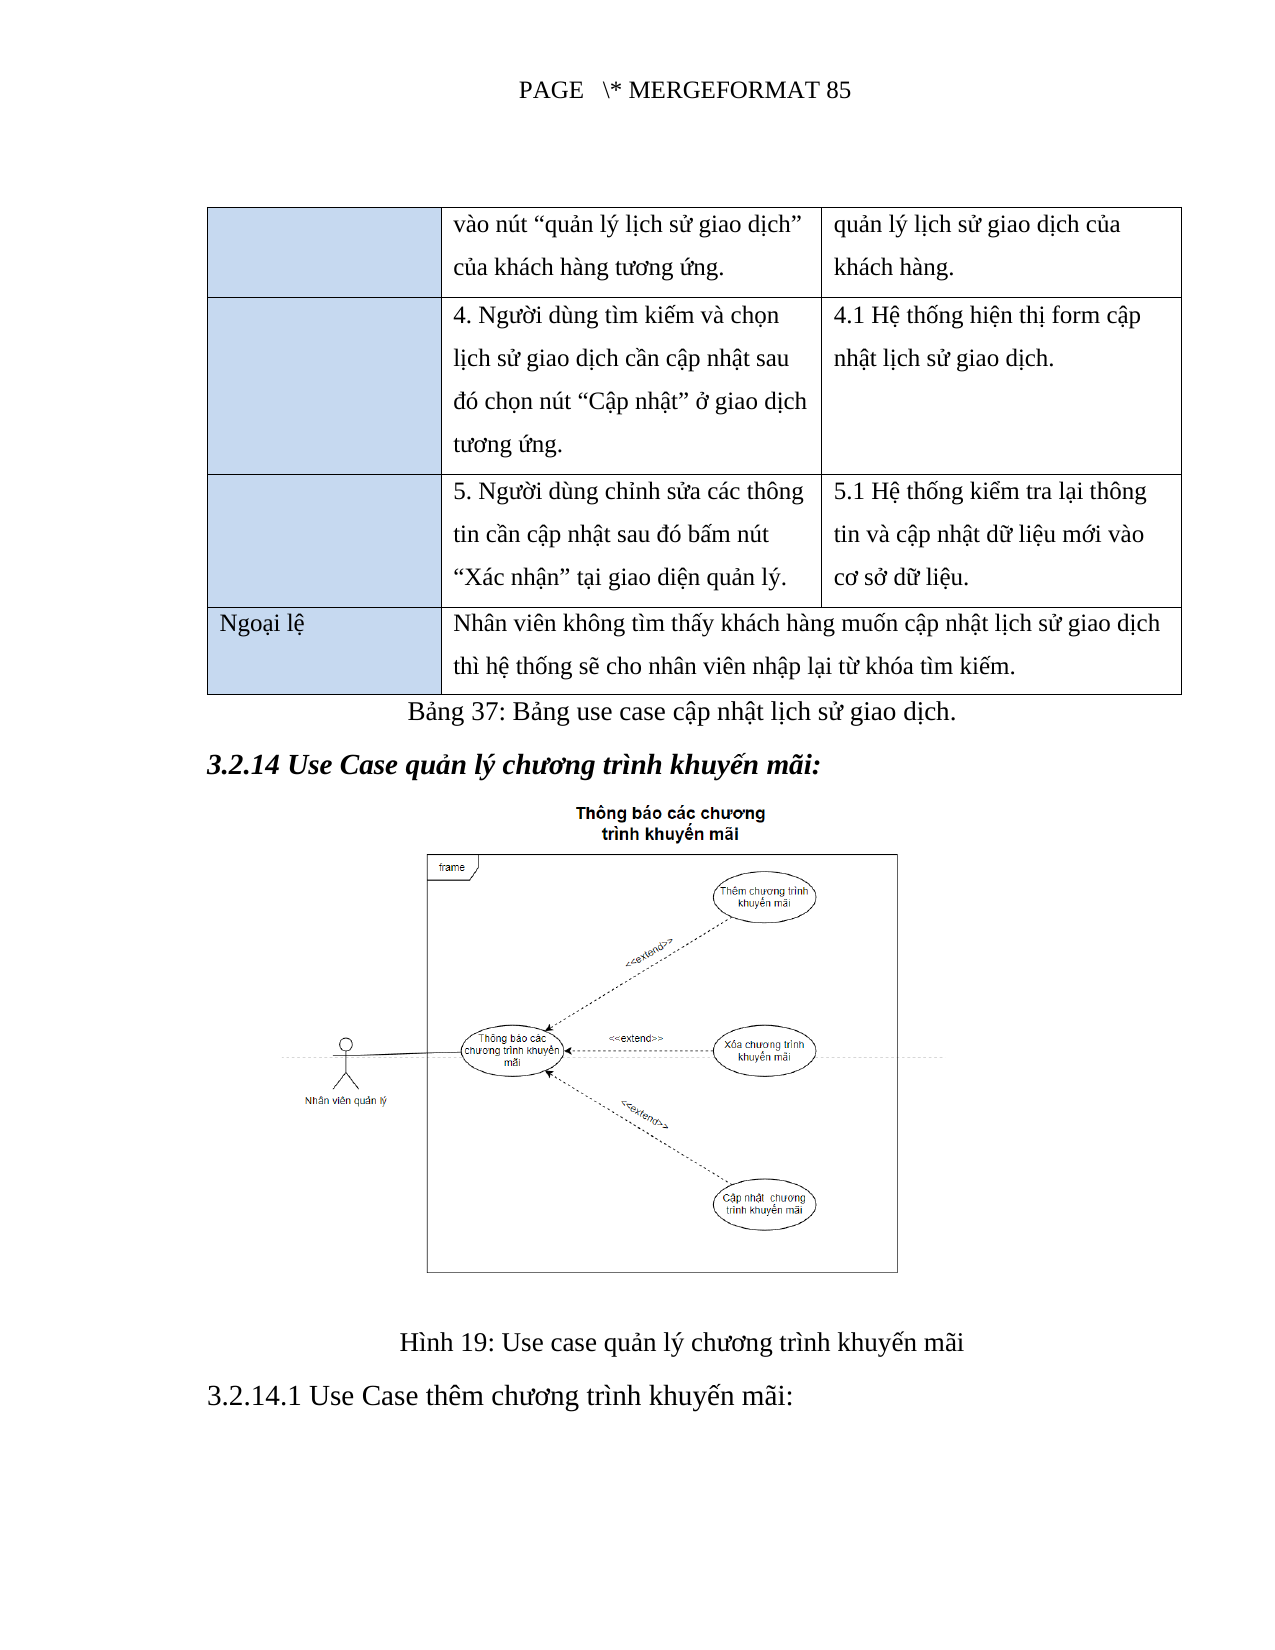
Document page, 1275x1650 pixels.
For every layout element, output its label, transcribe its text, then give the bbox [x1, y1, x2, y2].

text Hình 19: Use case quản lý chương trình khuyến mãi [207, 1326, 1157, 1357]
text Bảng 37: Bảng use case cập nhật lịch sử giao dịch. [207, 695, 1157, 726]
table_cell 5. Người dùng chỉnh sửa các thông tin cần cập nhật sau đó bấm nút “Xác nhận” tại giao diện quản lý. [442, 475, 821, 607]
table_cell 4.1 Hệ thống hiện thị form cập nhật lịch sử giao dịch. [822, 298, 1181, 474]
table_cell [208, 298, 441, 474]
picture [281, 797, 946, 1311]
table_cell Ngoại lệ [208, 608, 441, 694]
table_cell Nhân viên không tìm thấy khách hàng muốn cập nhật lịch sử giao dịch thì hệ thống sẽ cho nhân viên nhập lại từ khóa tìm kiếm. [442, 608, 1181, 694]
table_cell 4. Người dùng tìm kiếm và chọn lịch sử giao dịch cần cập nhật sau đó chọn nút “Cập nhật” ở giao dịch tương ứng. [442, 298, 821, 474]
text 3.2.14 Use Case quản lý chương trình khuyến mãi: [207, 747, 1157, 781]
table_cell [822, 208, 1181, 297]
text 3.2.14.1 Use Case thêm chương trình khuyến mãi: [207, 1378, 1157, 1412]
table_cell 5.1 Hệ thống kiểm tra lại thông tin và cập nhật dữ liệu mới vào cơ sở dữ liệu. [822, 475, 1181, 607]
table_cell [208, 475, 441, 607]
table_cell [442, 208, 821, 297]
